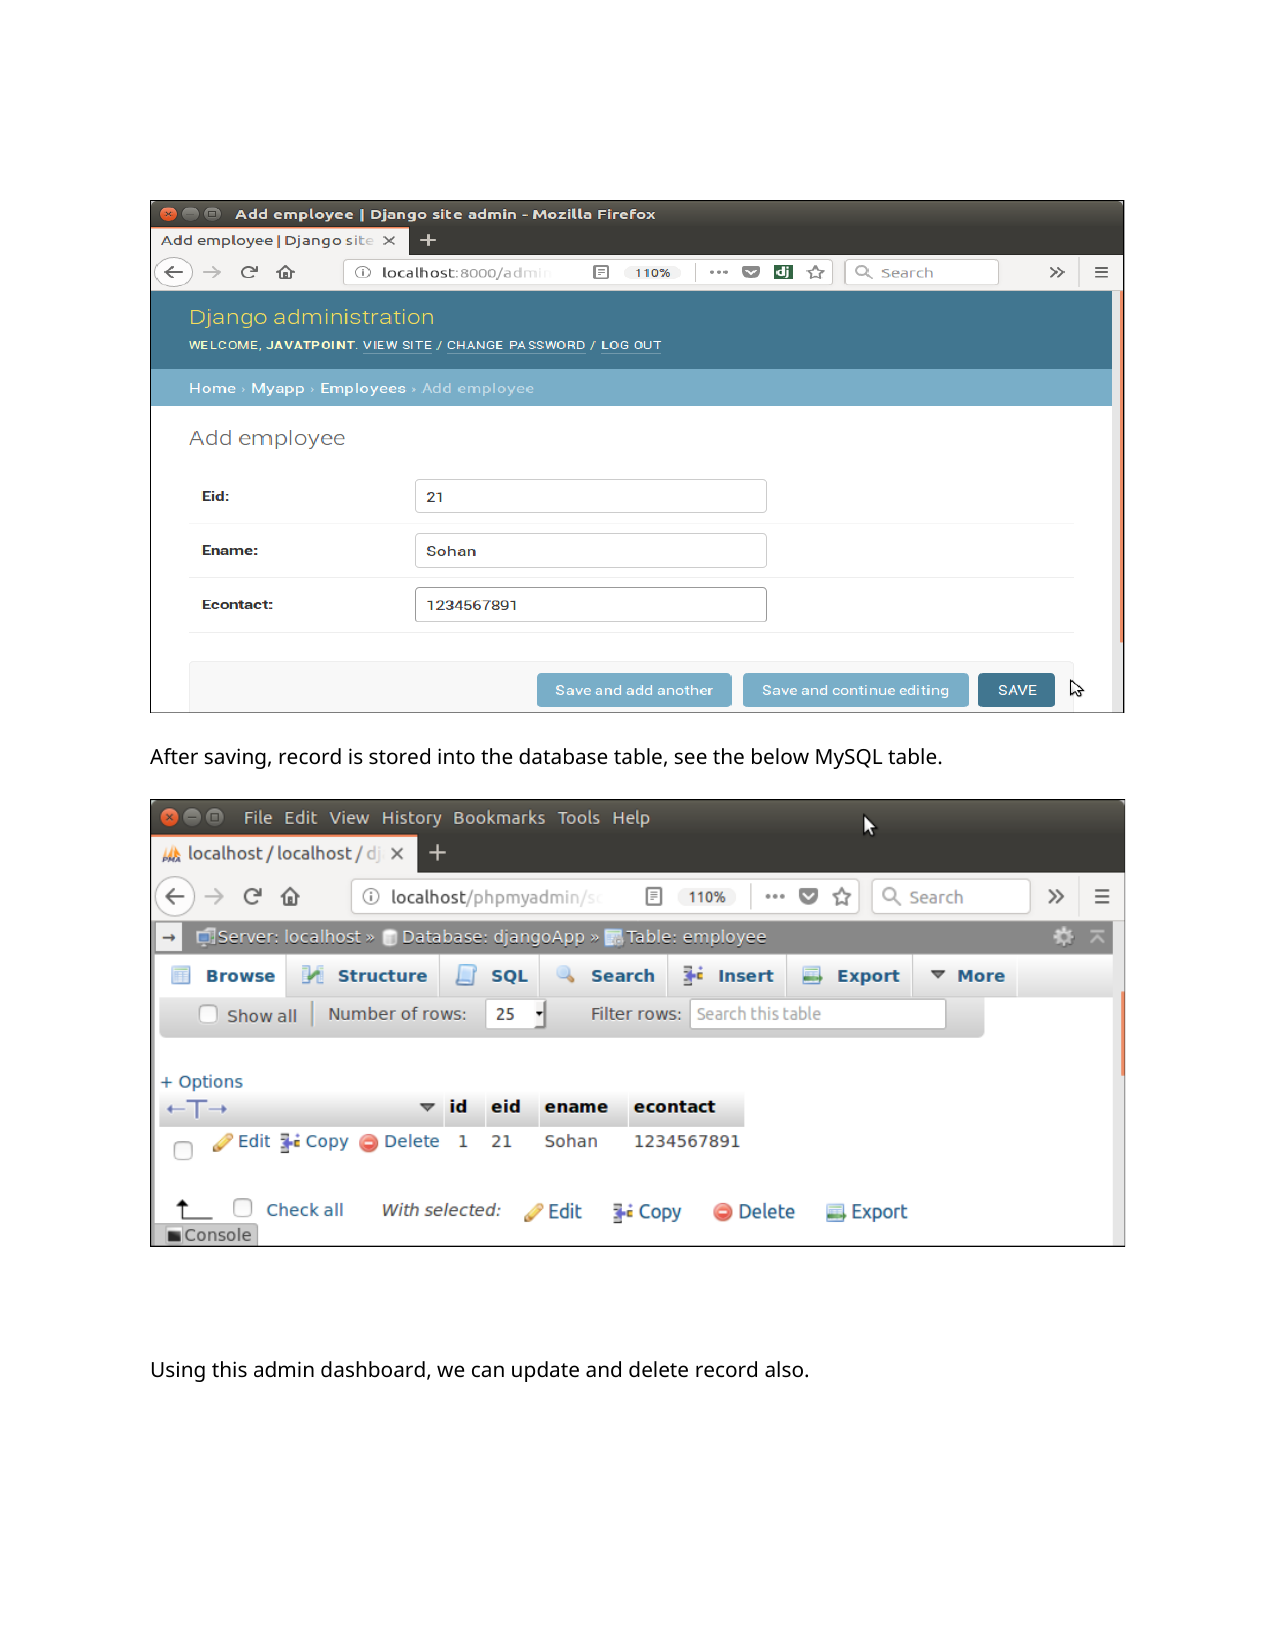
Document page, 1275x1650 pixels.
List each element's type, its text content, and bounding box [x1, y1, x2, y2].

picture [150, 799, 1125, 1247]
text Using this admin dashboard, we can update and delete record also. [150, 1356, 1125, 1384]
text After saving, record is stored into the database table, see the below MySQL table. [150, 742, 1125, 770]
picture [150, 200, 1125, 713]
